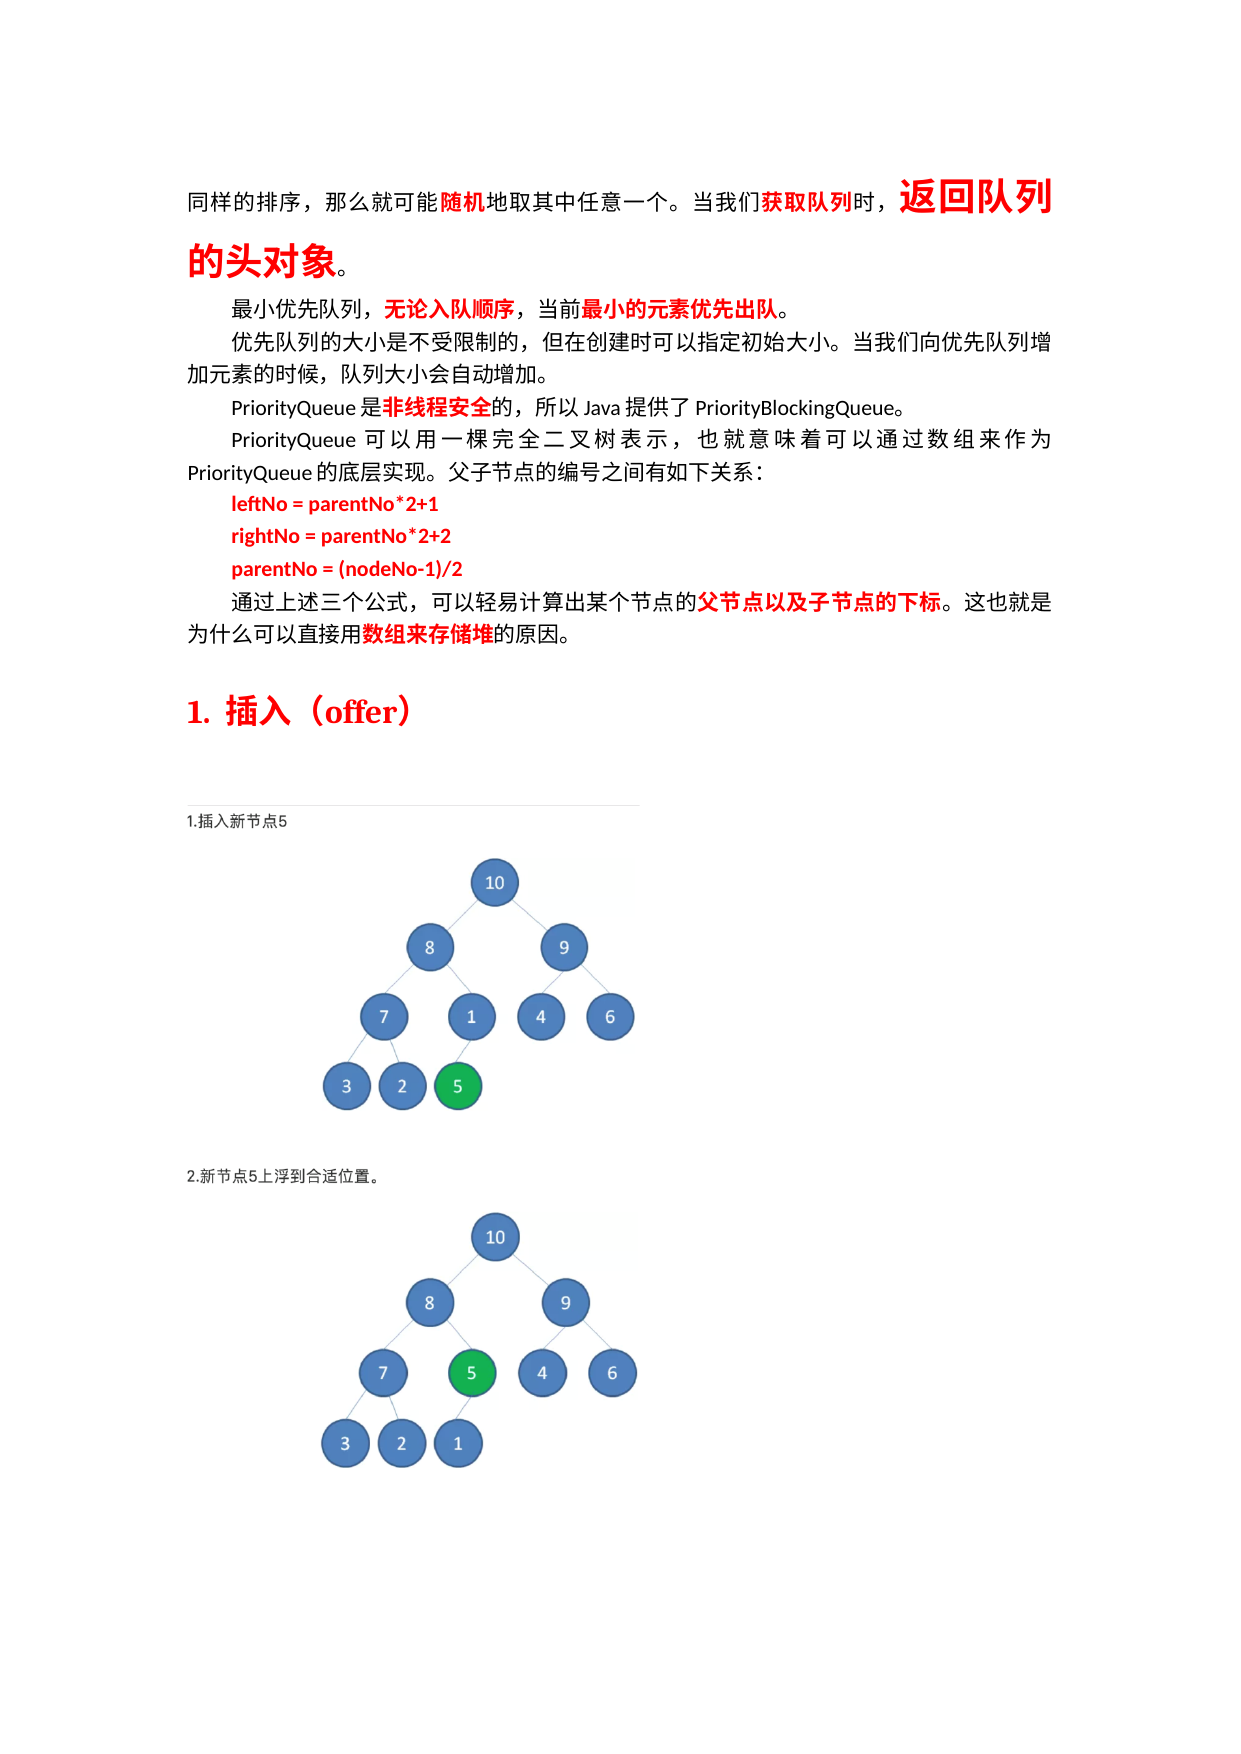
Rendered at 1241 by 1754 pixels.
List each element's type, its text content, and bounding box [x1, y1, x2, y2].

picture [187, 803, 640, 1474]
text parentNo = (nodeNo-1)/2 [187, 552, 1053, 584]
text 最小优先队列，无论入队顺序，当前最小的元素优先出队。 [187, 292, 1053, 324]
text rightNo = parentNo*2+2 [187, 519, 1053, 552]
text PriorityQueue可以用一棵完全二叉树表示，也就意味着可以通过数组来作为PriorityQueue的底层实现。父子节点的编号之间有如下关系： [187, 422, 1053, 487]
text 优先队列的大小是不受限制的，但在创建时可以指定初始大小。当我们向优先队列增加元素的时候，队列大小会自动增加。 [187, 324, 1053, 389]
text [187, 162, 1053, 292]
subtitle 插入（offer） [187, 677, 1053, 742]
text 通过上述三个公式，可以轻易计算出某个节点的父节点以及子节点的下标。这也就是为什么可以直接用数组来存储堆的原因。 [187, 584, 1053, 649]
text PriorityQueue是非线程安全的，所以Java提供了PriorityBlockingQueue。 [187, 389, 1053, 422]
text leftNo = parentNo*2+1 [187, 487, 1053, 519]
